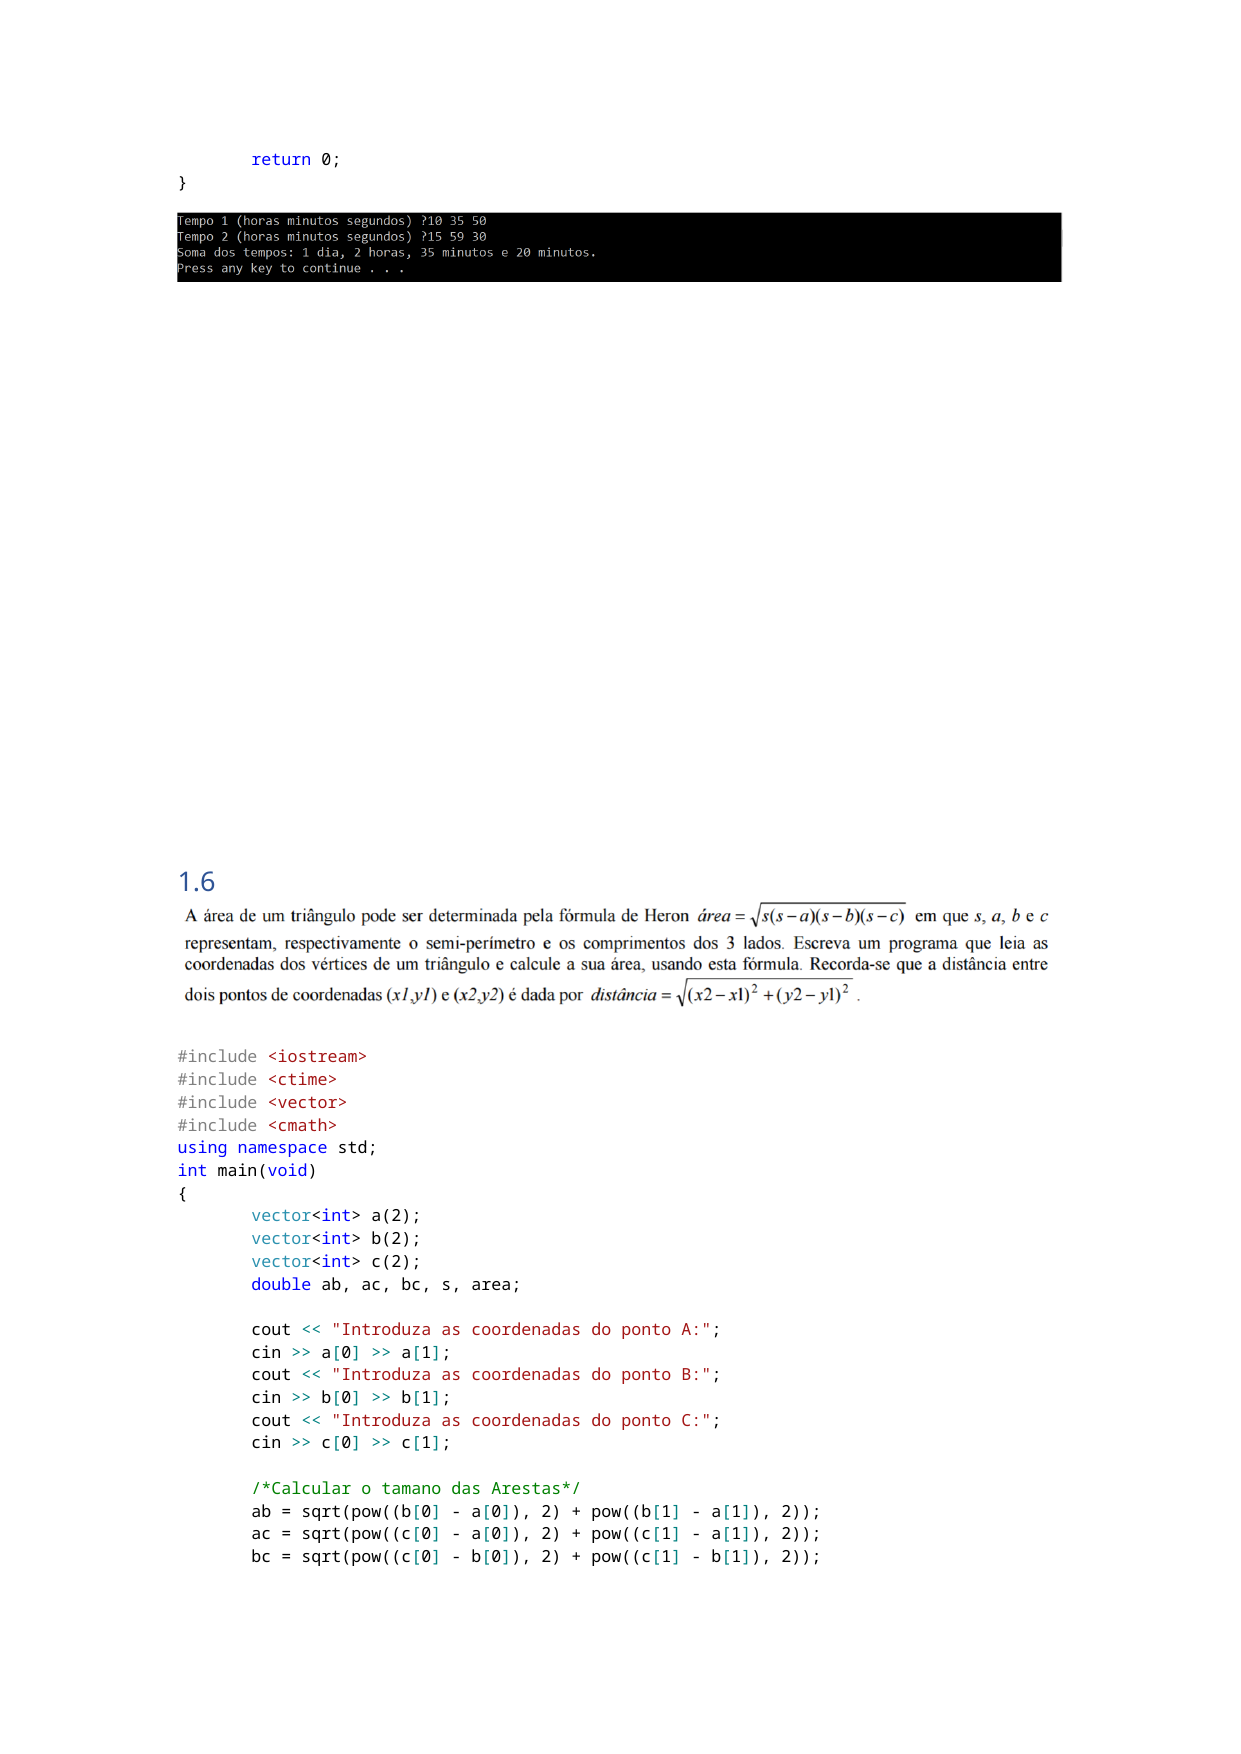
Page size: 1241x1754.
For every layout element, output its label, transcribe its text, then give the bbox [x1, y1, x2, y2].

text ab = sqrt(pow((b[0] - a[0]), 2) + pow((b[1] - a[1]), 2)); [177, 1499, 1063, 1522]
text #include <ctime> [177, 1068, 1063, 1090]
text return 0; [177, 148, 1063, 170]
text } [177, 170, 1063, 193]
text using namespace std; [177, 1136, 1063, 1158]
text cin >> c[0] >> c[1]; [177, 1431, 1063, 1454]
picture [177, 902, 1063, 1027]
text vector<int> b(2); [177, 1227, 1063, 1249]
text ac = sqrt(pow((c[0] - a[0]), 2) + pow((c[1] - a[1]), 2)); [177, 1522, 1063, 1544]
text cin >> a[0] >> a[1]; [177, 1340, 1063, 1363]
text bc = sqrt(pow((c[0] - b[0]), 2) + pow((c[1] - b[1]), 2)); [177, 1544, 1063, 1567]
text vector<int> a(2); [177, 1204, 1063, 1227]
text int main(void) [177, 1158, 1063, 1181]
picture [177, 211, 1063, 282]
text cout << "Introduza as coordenadas do ponto B:"; [177, 1363, 1063, 1386]
text /*Calcular o tamano das Arestas*/ [177, 1476, 1063, 1499]
text double ab, ac, bc, s, area; [177, 1272, 1063, 1295]
subtitle 1.6 [177, 863, 1063, 899]
text { [177, 1181, 1063, 1204]
text cout << "Introduza as coordenadas do ponto A:"; [177, 1317, 1063, 1340]
text #include <vector> [177, 1090, 1063, 1113]
text cout << "Introduza as coordenadas do ponto C:"; [177, 1408, 1063, 1431]
text cin >> b[0] >> b[1]; [177, 1386, 1063, 1408]
text #include <cmath> [177, 1113, 1063, 1136]
text vector<int> c(2); [177, 1249, 1063, 1272]
text #include <iostream> [177, 1045, 1063, 1068]
